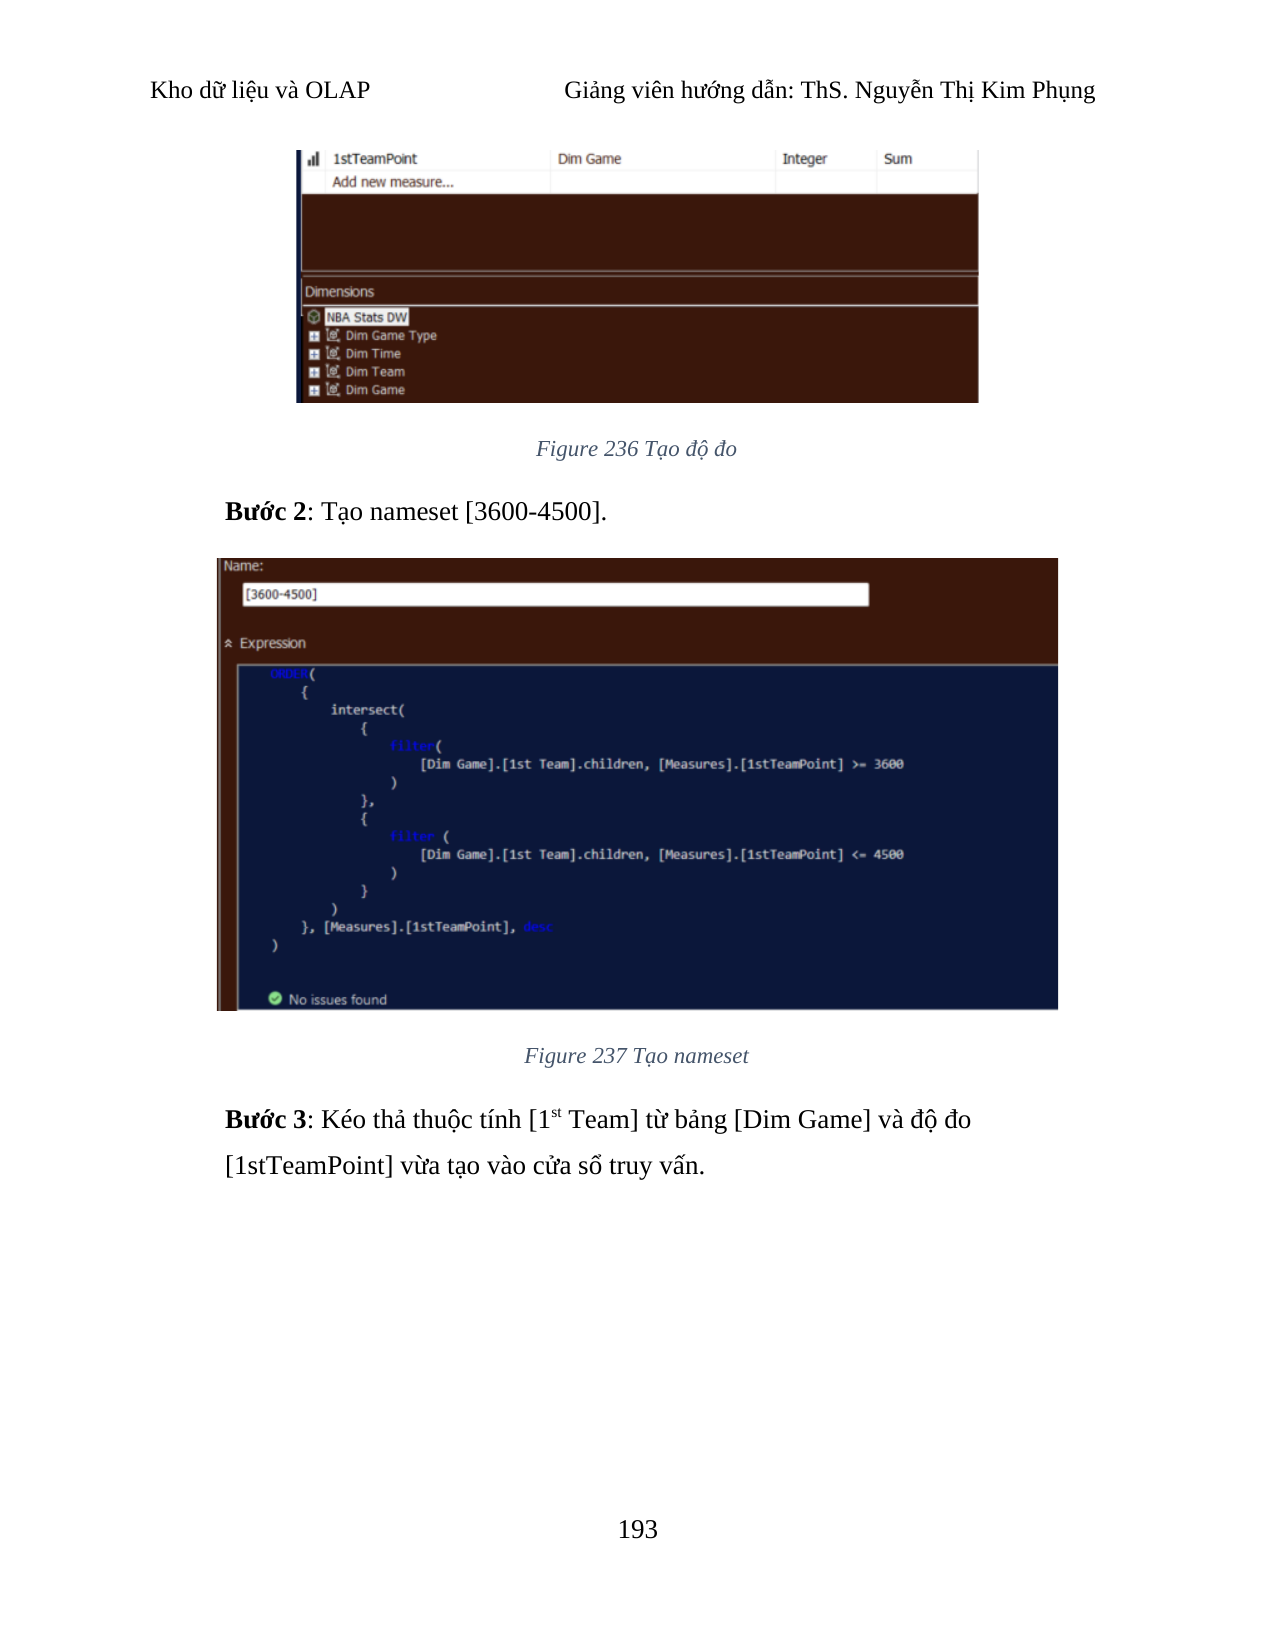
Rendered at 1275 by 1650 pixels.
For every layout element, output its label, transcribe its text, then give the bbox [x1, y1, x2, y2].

text Bước 3: Kéo thả thuộc tính [1st Team] từ bảng [Dim Game] và độ đo [1stTeamPoint] vừa tạo vào cửa sổ truy vấn. [225, 1103, 1125, 1181]
text Figure 236 Tạo độ đo [150, 435, 1125, 462]
text Bước 2: Tạo nameset [3600-4500]. [187, 496, 1125, 527]
picture [296, 150, 979, 403]
text Figure 237 Tạo nameset [150, 1042, 1125, 1069]
picture [216, 558, 1059, 1011]
